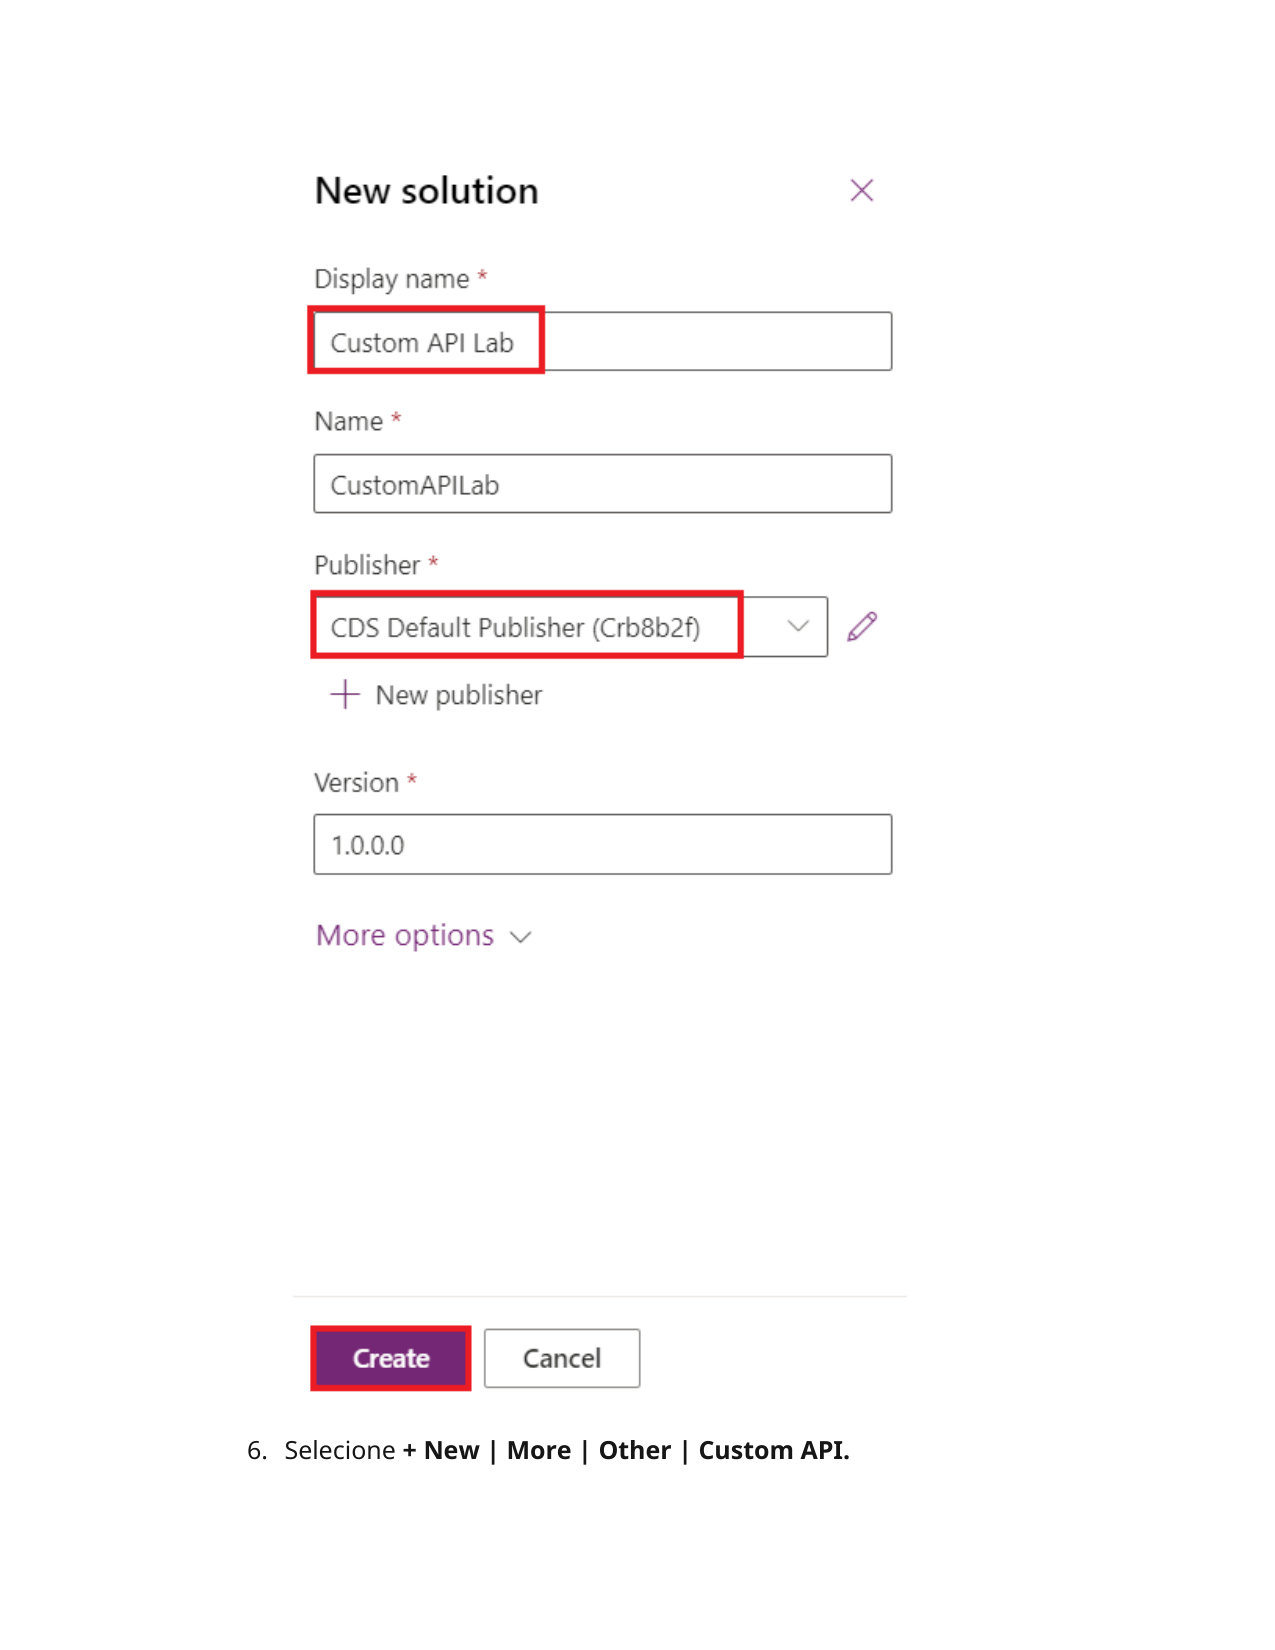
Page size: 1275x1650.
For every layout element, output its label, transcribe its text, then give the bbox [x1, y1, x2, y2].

picture [284, 150, 921, 1404]
list Selecione + New | More | Other | Custom API. [247, 1432, 1125, 1467]
